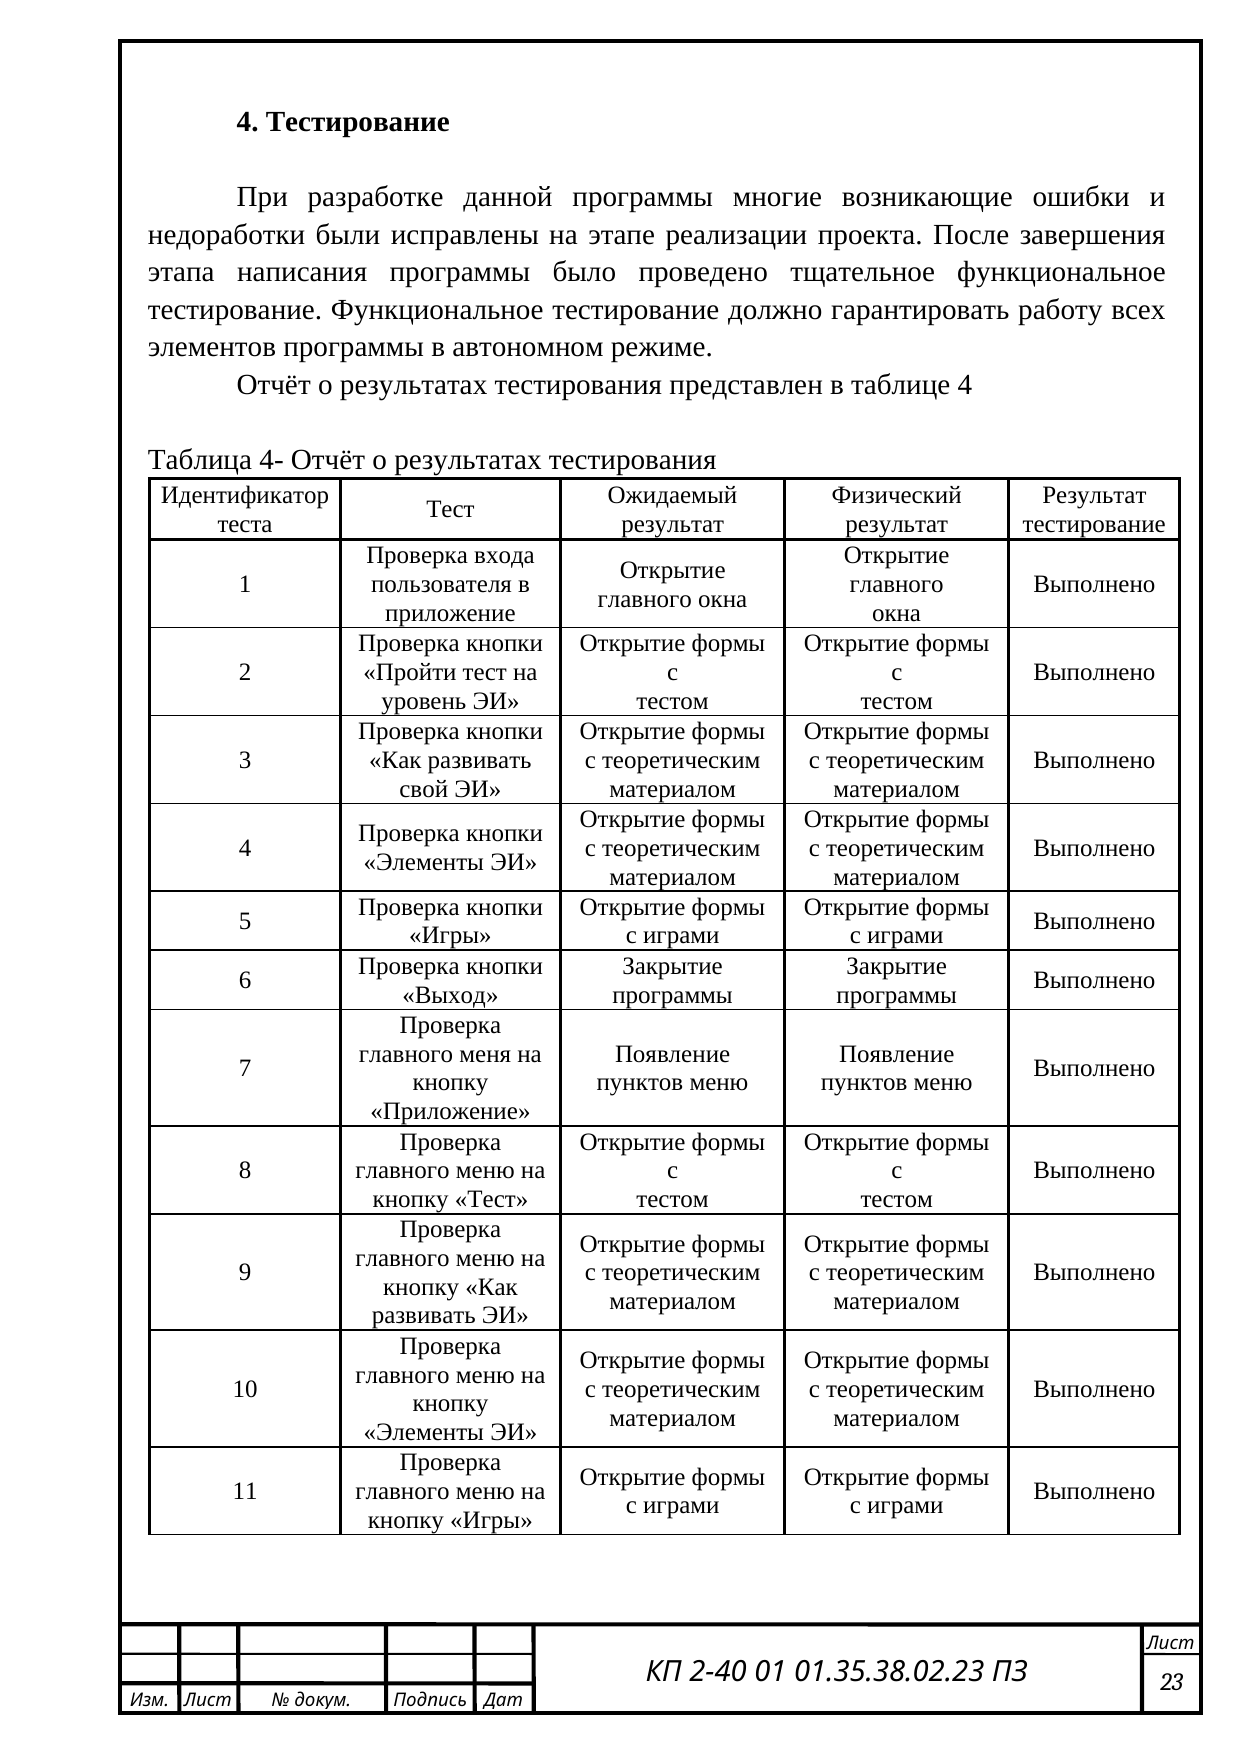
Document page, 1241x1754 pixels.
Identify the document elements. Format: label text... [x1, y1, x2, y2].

table_cell Открытие формы с тестом [786, 628, 1007, 715]
table_cell Открытие главного окна [786, 541, 1007, 627]
table_cell Проверка кнопки «Пройти тест на уровень ЭИ» [342, 628, 559, 715]
table_cell 1 [151, 541, 339, 627]
text Таблица 4- Отчёт о результатах тестирования [148, 439, 1166, 477]
table_cell Проверка входа пользователя в приложение [342, 541, 559, 627]
table_cell Открытие формы с играми [562, 892, 783, 949]
table_cell Проверка главного меню на кнопку «Как развивать ЭИ» [342, 1215, 559, 1329]
table_cell Выполнено [1010, 541, 1178, 627]
table_cell Проверка кнопки «Выход» [342, 951, 559, 1008]
table_cell 9 [151, 1215, 339, 1329]
text При разработке данной программы многие возникающие ошибки и недоработки были исправлены на этапе реализации проекта. После завершения этапа написания программы было проведено тщательное функциональное тестирование. Функциональное тестирование должно гарантировать работу всех элементов программы в автономном режиме. [148, 177, 1166, 364]
table_cell 11 [151, 1448, 339, 1534]
table_cell Закрытие программы [562, 951, 783, 1008]
table_cell 4 [151, 804, 339, 890]
text 4. Тестирование [148, 102, 1166, 139]
table_cell Открытие формы с играми [786, 1448, 1007, 1534]
table_cell Открытие формы с теоретическим материалом [786, 1215, 1007, 1329]
table_cell Выполнено [1010, 1215, 1178, 1329]
table_header Идентификатор теста [151, 480, 339, 537]
table_cell 7 [151, 1010, 339, 1125]
table_cell Выполнено [1010, 1010, 1178, 1125]
table_cell Проверка главного меню на кнопку «Тест» [342, 1127, 559, 1213]
table_cell Выполнено [1010, 716, 1178, 802]
table_cell Открытие формы с теоретическим материалом [562, 716, 783, 802]
text Отчёт о результатах тестирования представлен в таблице 4 [148, 364, 1166, 402]
table_cell 5 [151, 892, 339, 949]
table_cell 8 [151, 1127, 339, 1213]
table_header Тест [342, 480, 559, 537]
table_cell Проверка кнопки «Элементы ЭИ» [342, 804, 559, 890]
table_cell Открытие формы с тестом [562, 628, 783, 715]
table_header Физический результат [786, 480, 1007, 537]
table_cell Открытие формы с теоретическим материалом [562, 804, 783, 890]
table_cell Выполнено [1010, 1331, 1178, 1446]
table_cell Закрытие программы [786, 951, 1007, 1008]
table_cell Открытие формы с теоретическим материалом [786, 716, 1007, 802]
table_cell Открытие формы с теоретическим материалом [786, 804, 1007, 890]
table_cell Появление пунктов меню [786, 1010, 1007, 1125]
table_cell 6 [151, 951, 339, 1008]
table_cell Выполнено [1010, 804, 1178, 890]
table_cell 10 [151, 1331, 339, 1446]
table_cell Проверка кнопки «Как развивать свой ЭИ» [342, 716, 559, 802]
table_cell 2 [151, 628, 339, 715]
table_cell Проверка главного меня на кнопку «Приложение» [342, 1010, 559, 1125]
table_cell Открытие главного окна [562, 541, 783, 627]
table_cell Открытие формы с теоретическим материалом [562, 1331, 783, 1446]
table_cell Выполнено [1010, 892, 1178, 949]
table_cell Выполнено [1010, 1448, 1178, 1534]
table_cell Проверка главного меню на кнопку «Элементы ЭИ» [342, 1331, 559, 1446]
table_cell Выполнено [1010, 1127, 1178, 1213]
table_cell Открытие формы с тестом [786, 1127, 1007, 1213]
table_cell 3 [151, 716, 339, 802]
table_header Ожидаемый результат [562, 480, 783, 537]
table_cell Открытие формы с теоретическим материалом [562, 1215, 783, 1329]
table_cell Проверка главного меню на кнопку «Игры» [342, 1448, 559, 1534]
table_cell Открытие формы с играми [786, 892, 1007, 949]
table_cell Проверка кнопки «Игры» [342, 892, 559, 949]
table_cell Выполнено [1010, 951, 1178, 1008]
table_cell Появление пунктов меню [562, 1010, 783, 1125]
table_cell Открытие формы с тестом [562, 1127, 783, 1213]
table_header Результат тестирование [1010, 480, 1178, 537]
table_cell Выполнено [1010, 628, 1178, 715]
table_cell Открытие формы с играми [562, 1448, 783, 1534]
table_cell Открытие формы с теоретическим материалом [786, 1331, 1007, 1446]
